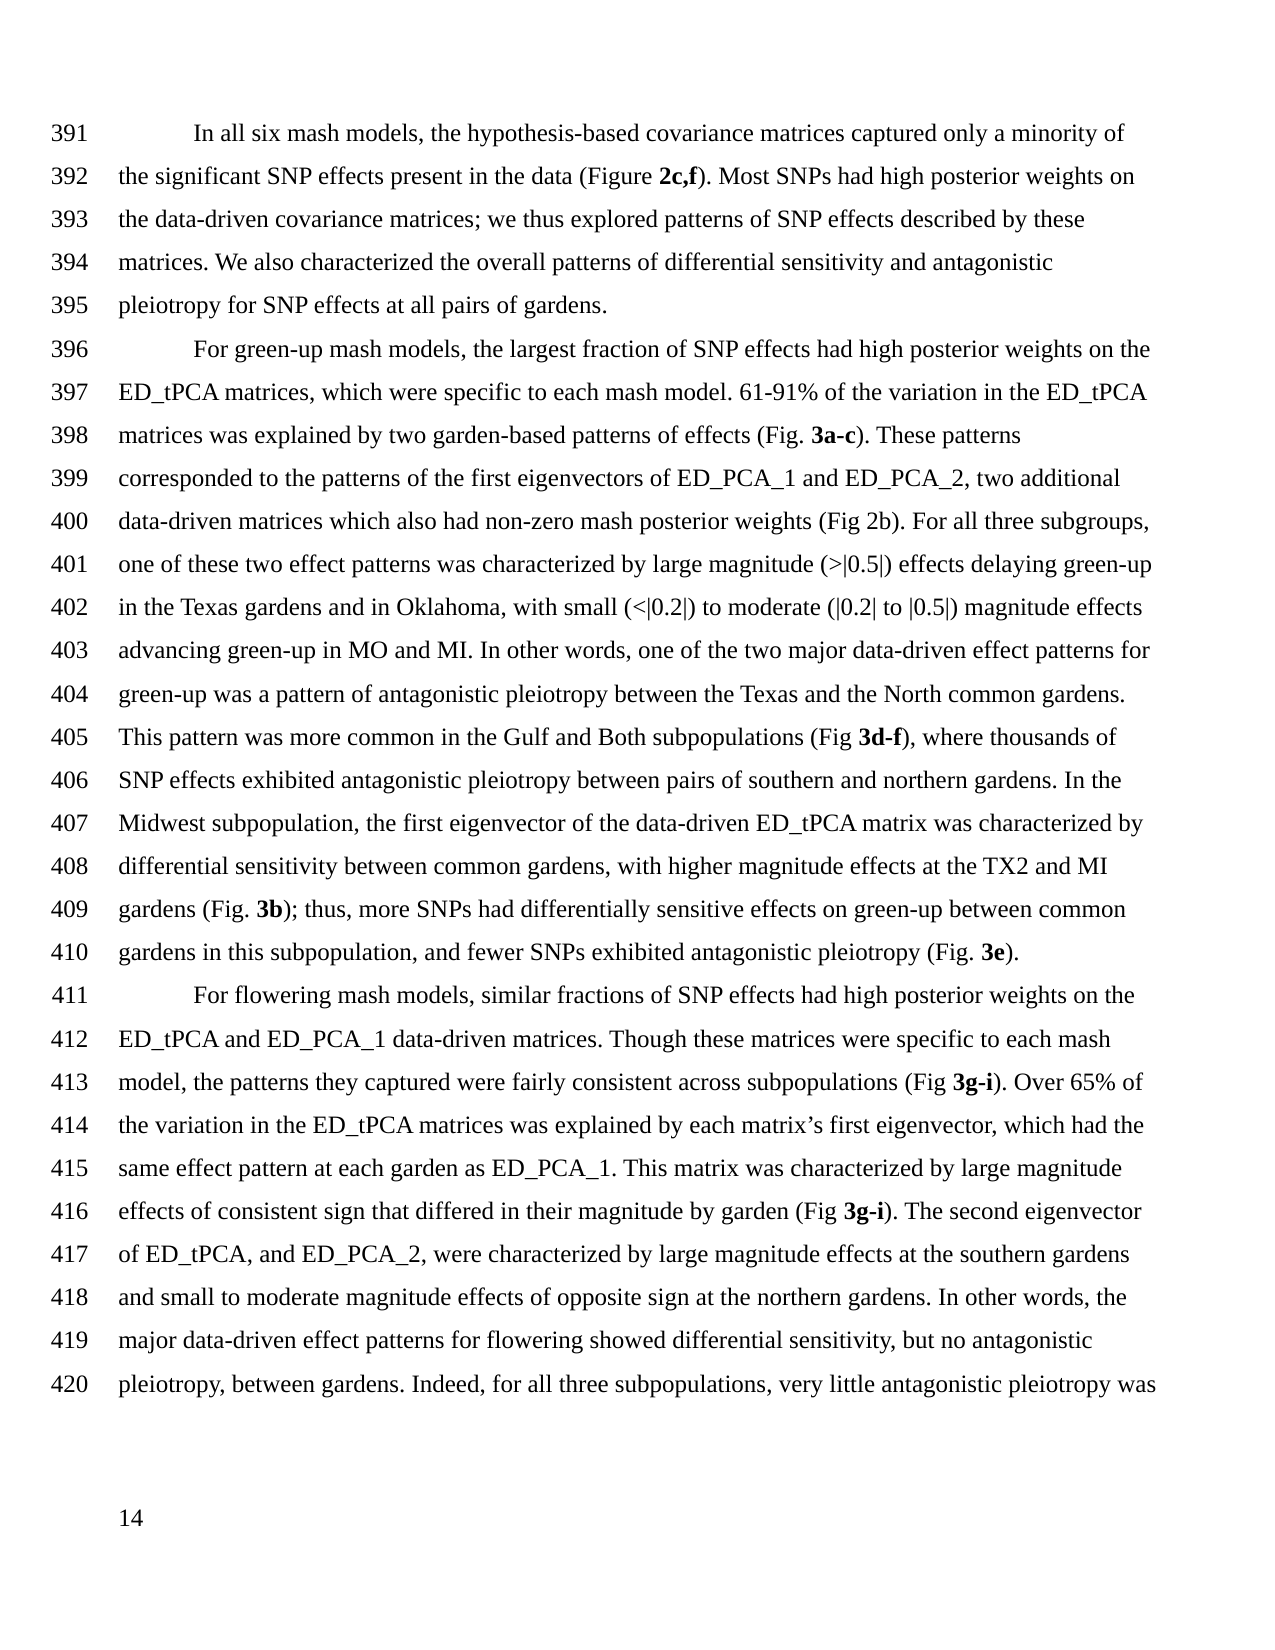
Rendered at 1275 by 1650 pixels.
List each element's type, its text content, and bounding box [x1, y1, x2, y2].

text In all six mash models, the hypothesis-based covariance matrices captured only a minority of the significant SNP effects present in the data (Figure 2c,f). Most SNPs had high posterior weights on the data-driven covariance matrices; we thus explored patterns of SNP effects described by these matrices. We also characterized the overall patterns of differential sensitivity and antagonistic pleiotropy for SNP effects at all pairs of gardens. [118, 118, 1157, 319]
text For green-up mash models, the largest fraction of SNP effects had high posterior weights on the ED_tPCA matrices, which were specific to each mash model. 61-91% of the variation in the ED_tPCA matrices was explained by two garden-based patterns of effects (Fig. 3a-c). These patterns corresponded to the patterns of the first eigenvectors of ED_PCA_1 and ED_PCA_2, two additional data-driven matrices which also had non-zero mash posterior weights (Fig 2b). For all three subgroups, one of these two effect patterns was characterized by large magnitude (>|0.5|) effects delaying green-up in the Texas gardens and in Oklahoma, with small (<|0.2|) to moderate (|0.2| to |0.5|) magnitude effects advancing green-up in MO and MI. In other words, one of the two major data-driven effect patterns for green-up was a pattern of antagonistic pleiotropy between the Texas and the North common gardens. This pattern was more common in the Gulf and Both subpopulations (Fig 3d-f), where thousands of SNP effects exhibited antagonistic pleiotropy between pairs of southern and northern gardens. In the Midwest subpopulation, the first eigenvector of the data-driven ED_tPCA matrix was characterized by differential sensitivity between common gardens, with higher magnitude effects at the TX2 and MI gardens (Fig. 3b); thus, more SNPs had differentially sensitive effects on green-up between common gardens in this subpopulation, and fewer SNPs exhibited antagonistic pleiotropy (Fig. 3e). [118, 334, 1157, 966]
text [118, 981, 1157, 1397]
